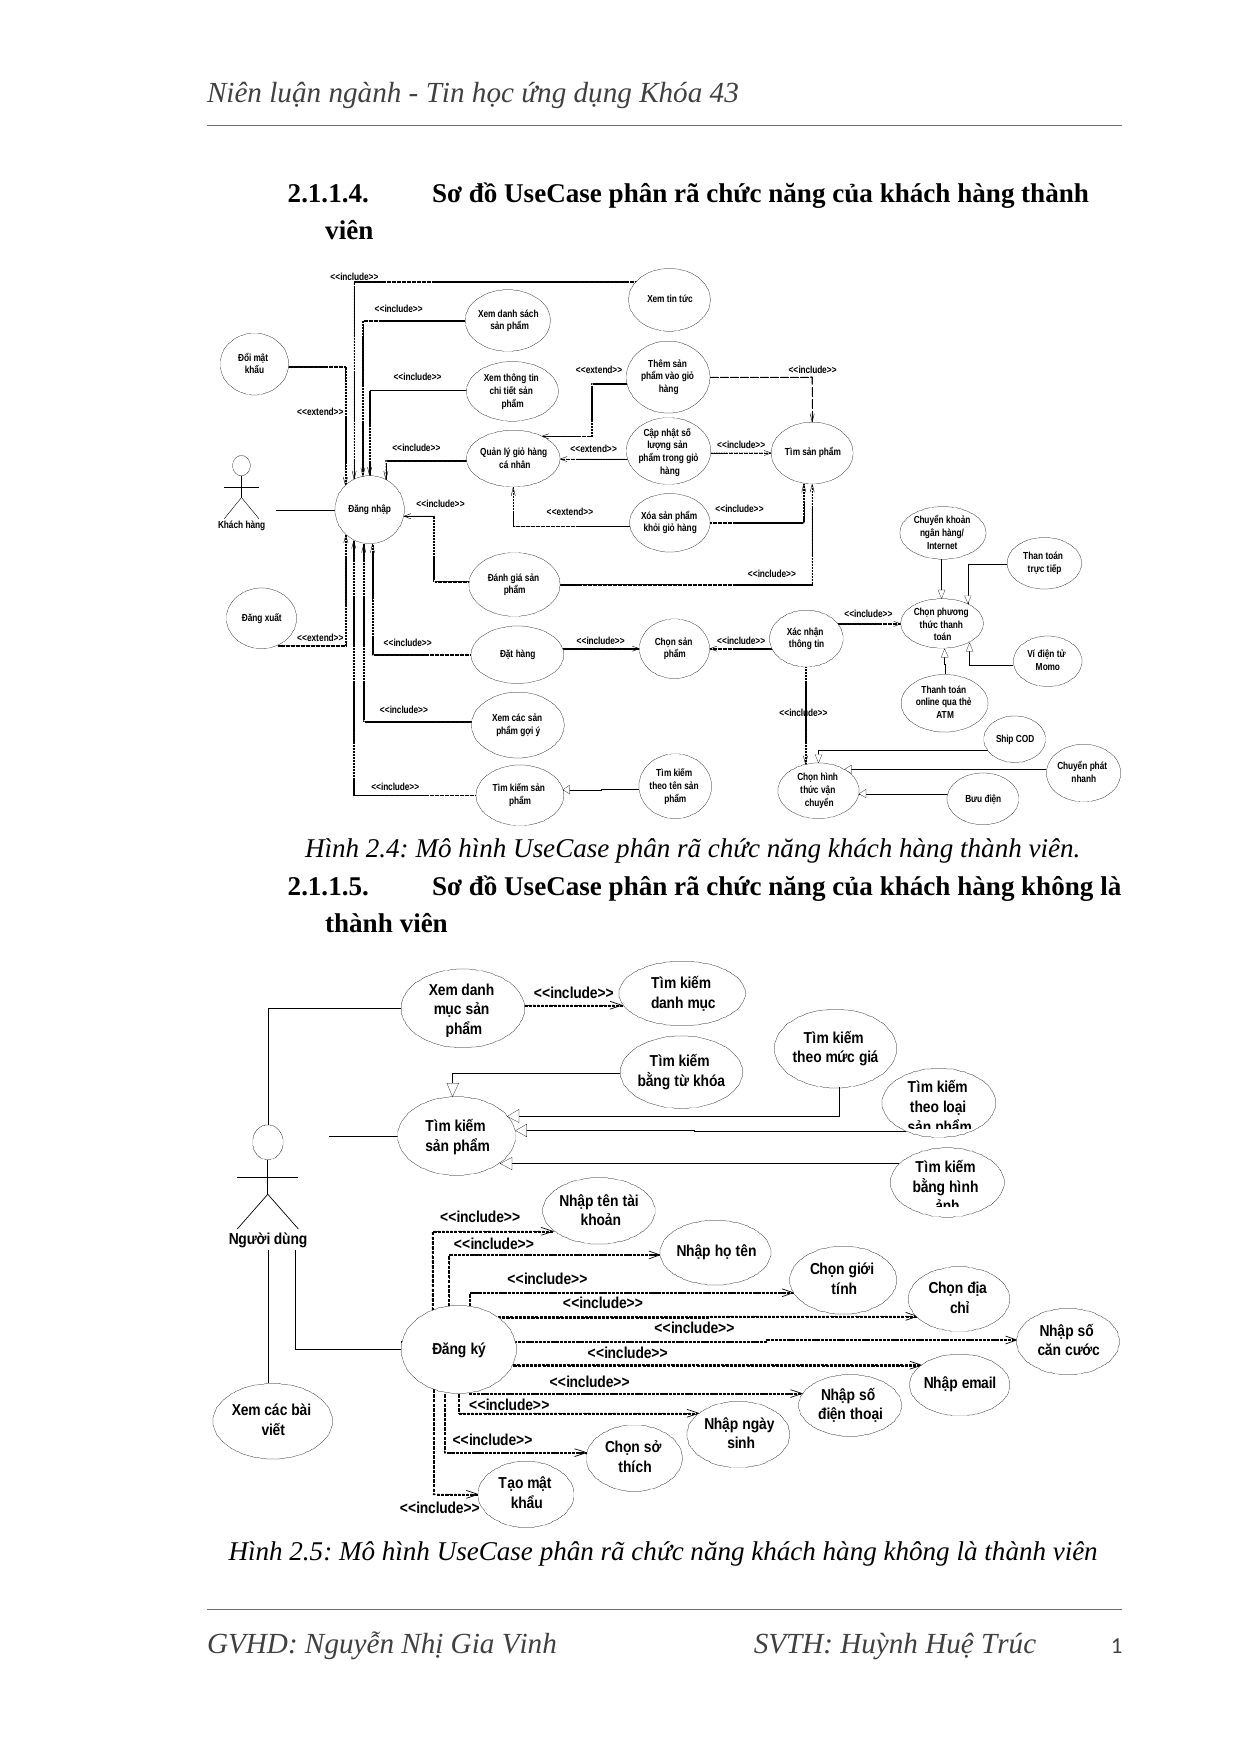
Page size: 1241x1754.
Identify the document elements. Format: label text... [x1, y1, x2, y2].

title Sơ đồ UseCase phân rã chức năng của khách hàng thành viên [287, 177, 1122, 246]
title Sơ đồ UseCase phân rã chức năng của khách hàng không là thành viên [287, 870, 1122, 938]
text Hình 2.4: Mô hình UseCase phân rã chức năng khách hàng thành viên. [266, 833, 1122, 864]
text Hình 2.5: Mô hình UseCase phân rã chức năng khách hàng không là thành viên [207, 1535, 1122, 1566]
